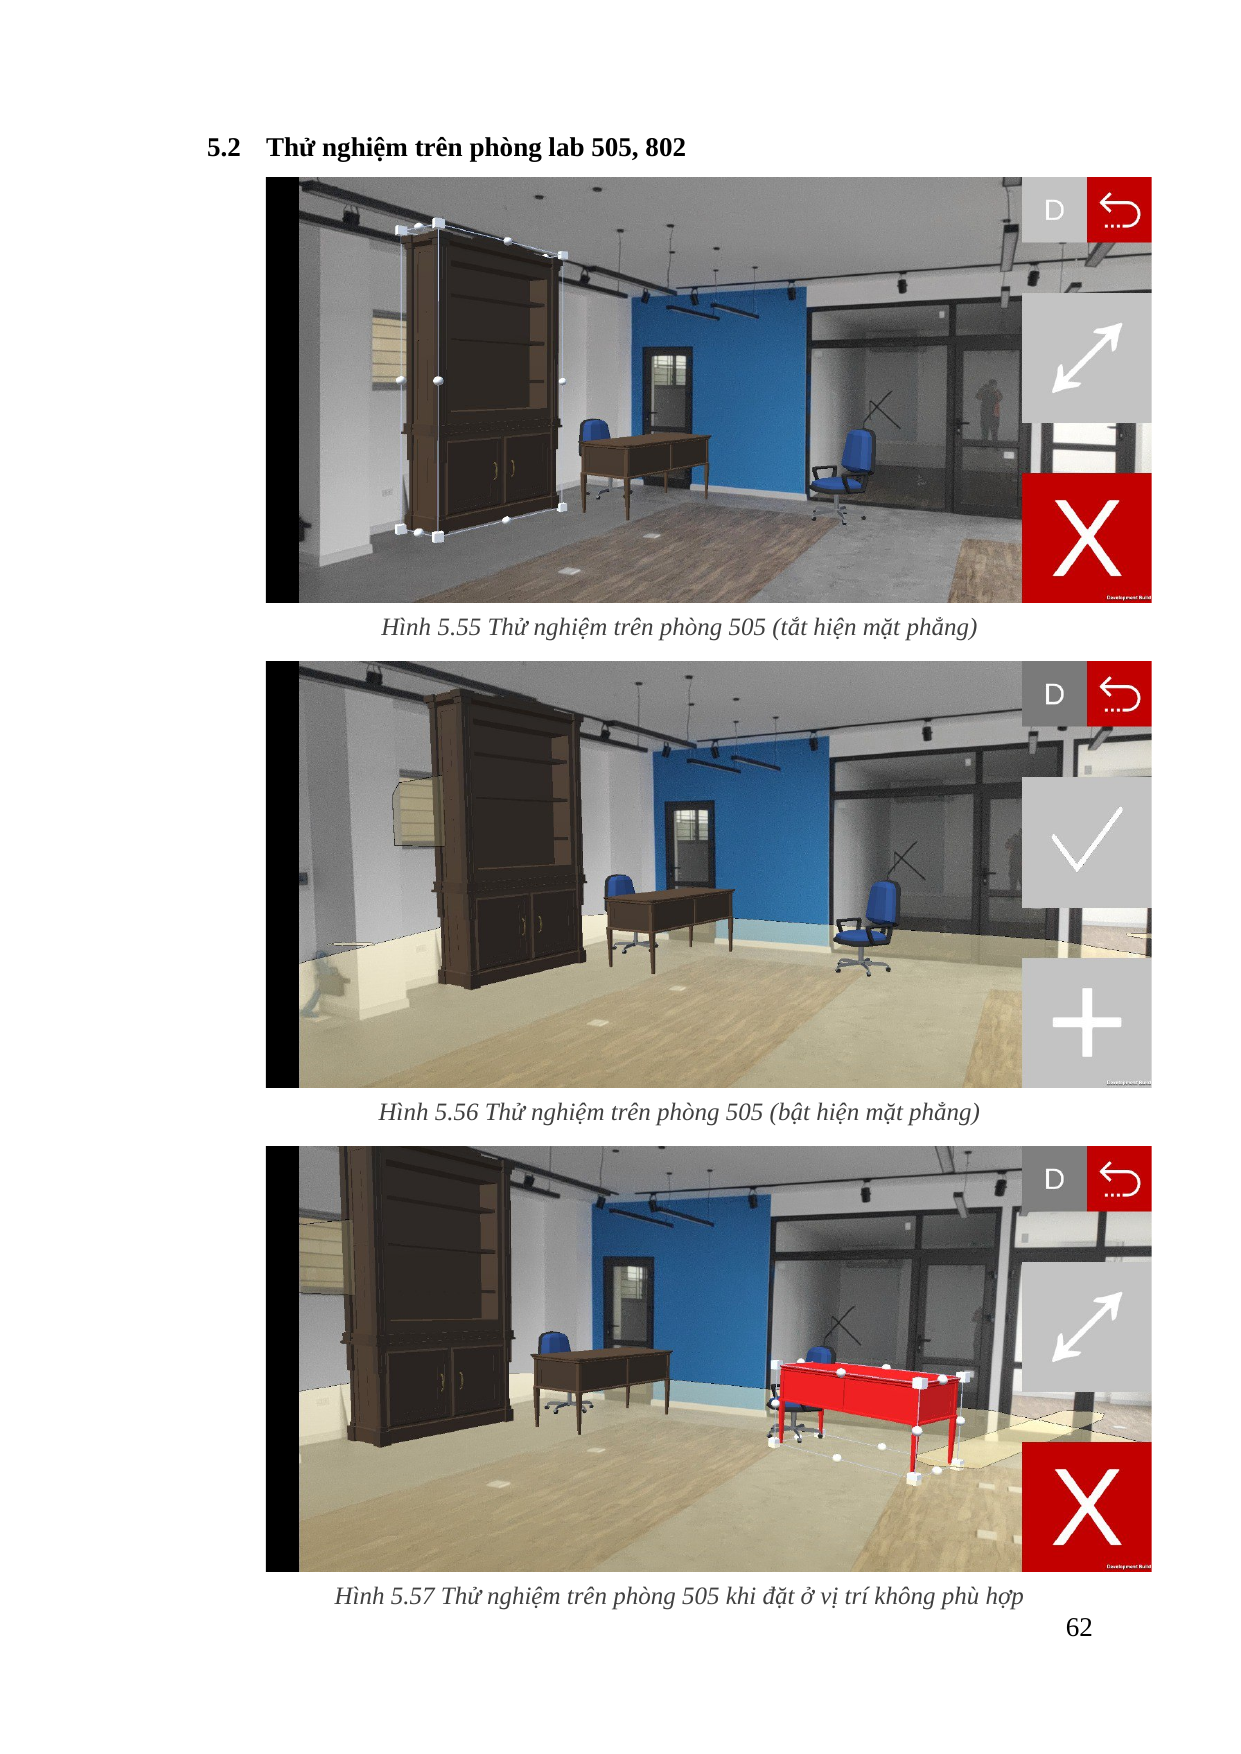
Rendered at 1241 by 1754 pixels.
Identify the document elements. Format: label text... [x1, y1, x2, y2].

picture [265, 1146, 1152, 1572]
subtitle Thử nghiệm trên phòng lab 505, 802 [207, 131, 1092, 162]
picture [265, 661, 1152, 1088]
picture [265, 177, 1152, 603]
